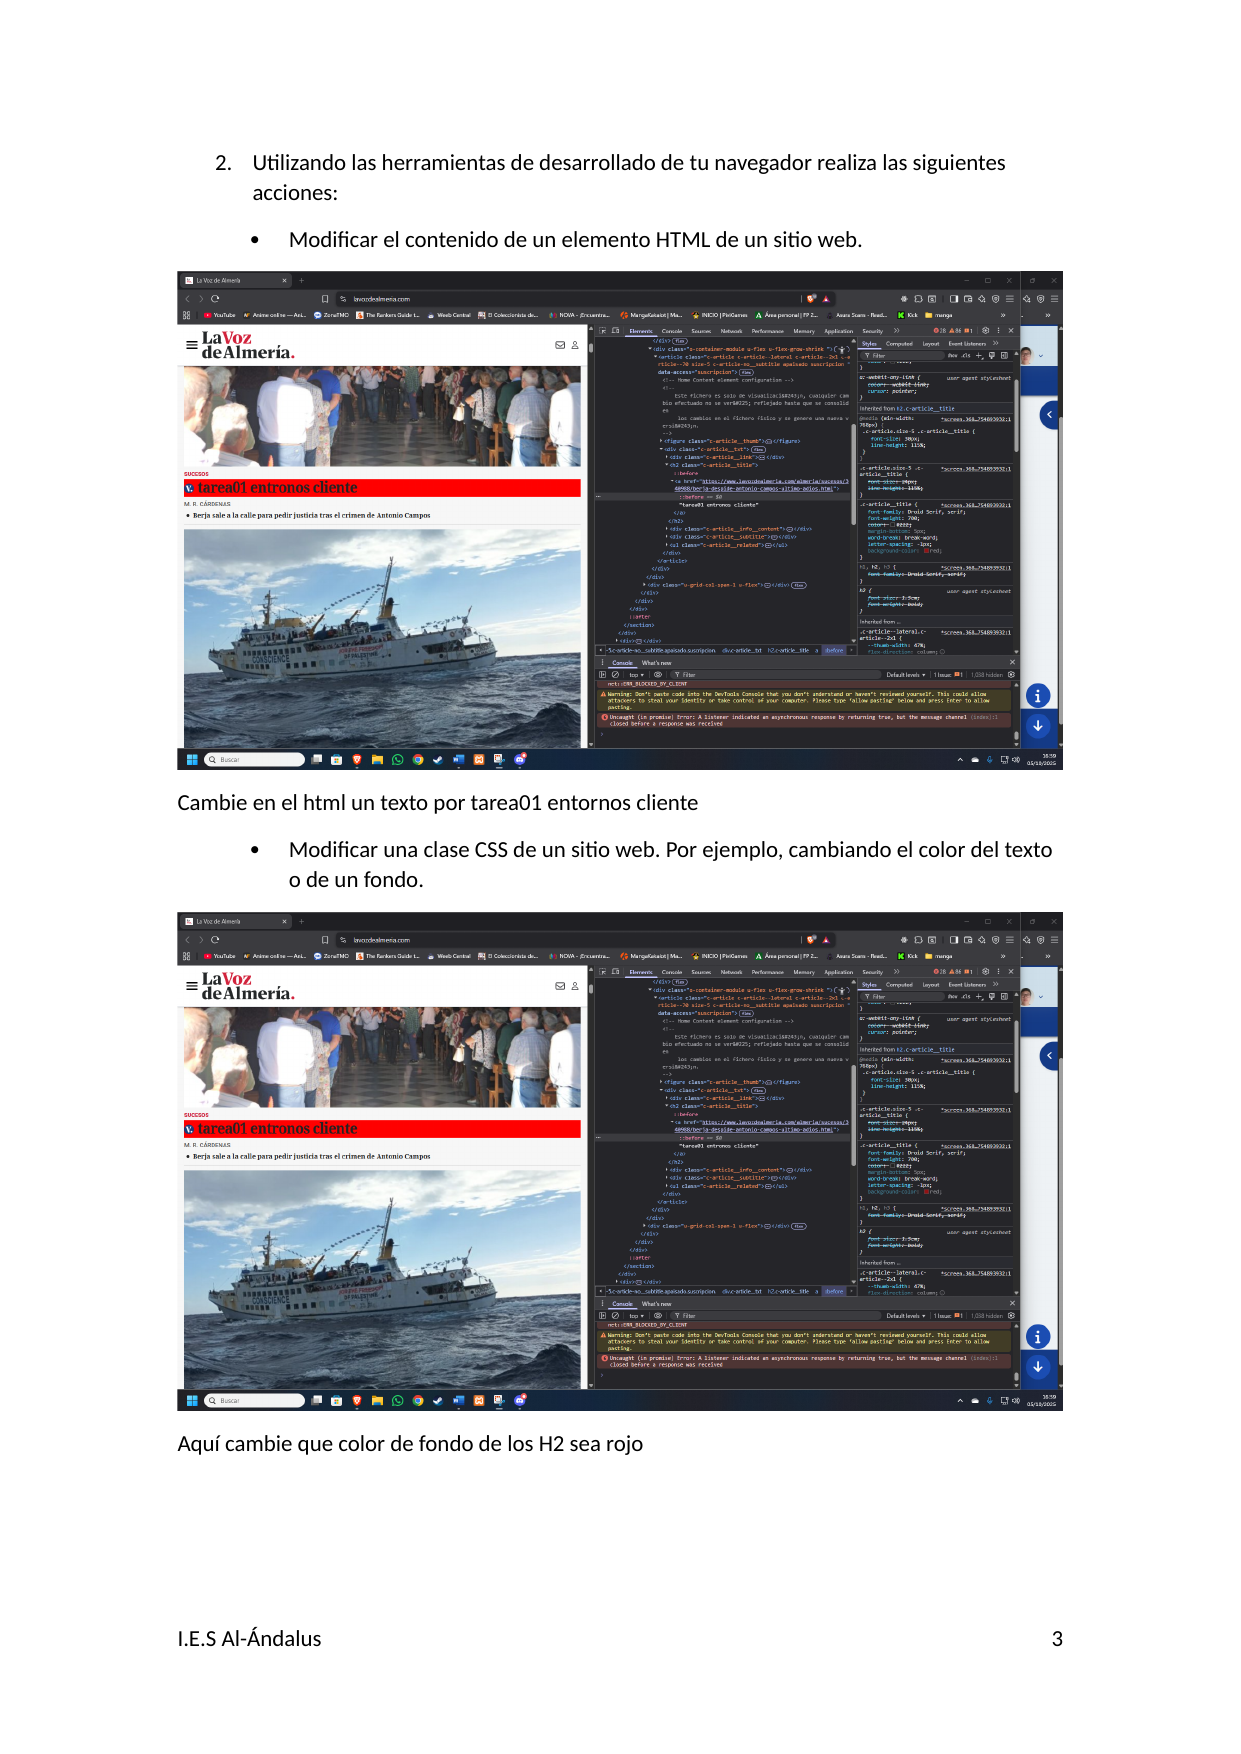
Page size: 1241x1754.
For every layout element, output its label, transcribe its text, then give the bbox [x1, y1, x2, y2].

list Utilizando las herramientas de desarrollado de tu navegador realiza las siguientes acciones: [215, 148, 1063, 206]
picture [177, 912, 1063, 1411]
text Cambie en el html un texto por tarea01 entornos cliente [177, 788, 1063, 816]
text Aquí cambie que color de fondo de los H2 sea rojo [177, 1429, 1063, 1457]
list Modificar una clase CSS de un sitio web. Por ejemplo, cambiando el color del texto o de un fondo. [251, 835, 1063, 893]
picture [177, 271, 1063, 770]
list Modificar el contenido de un elemento HTML de un sitio web. [251, 225, 1063, 253]
